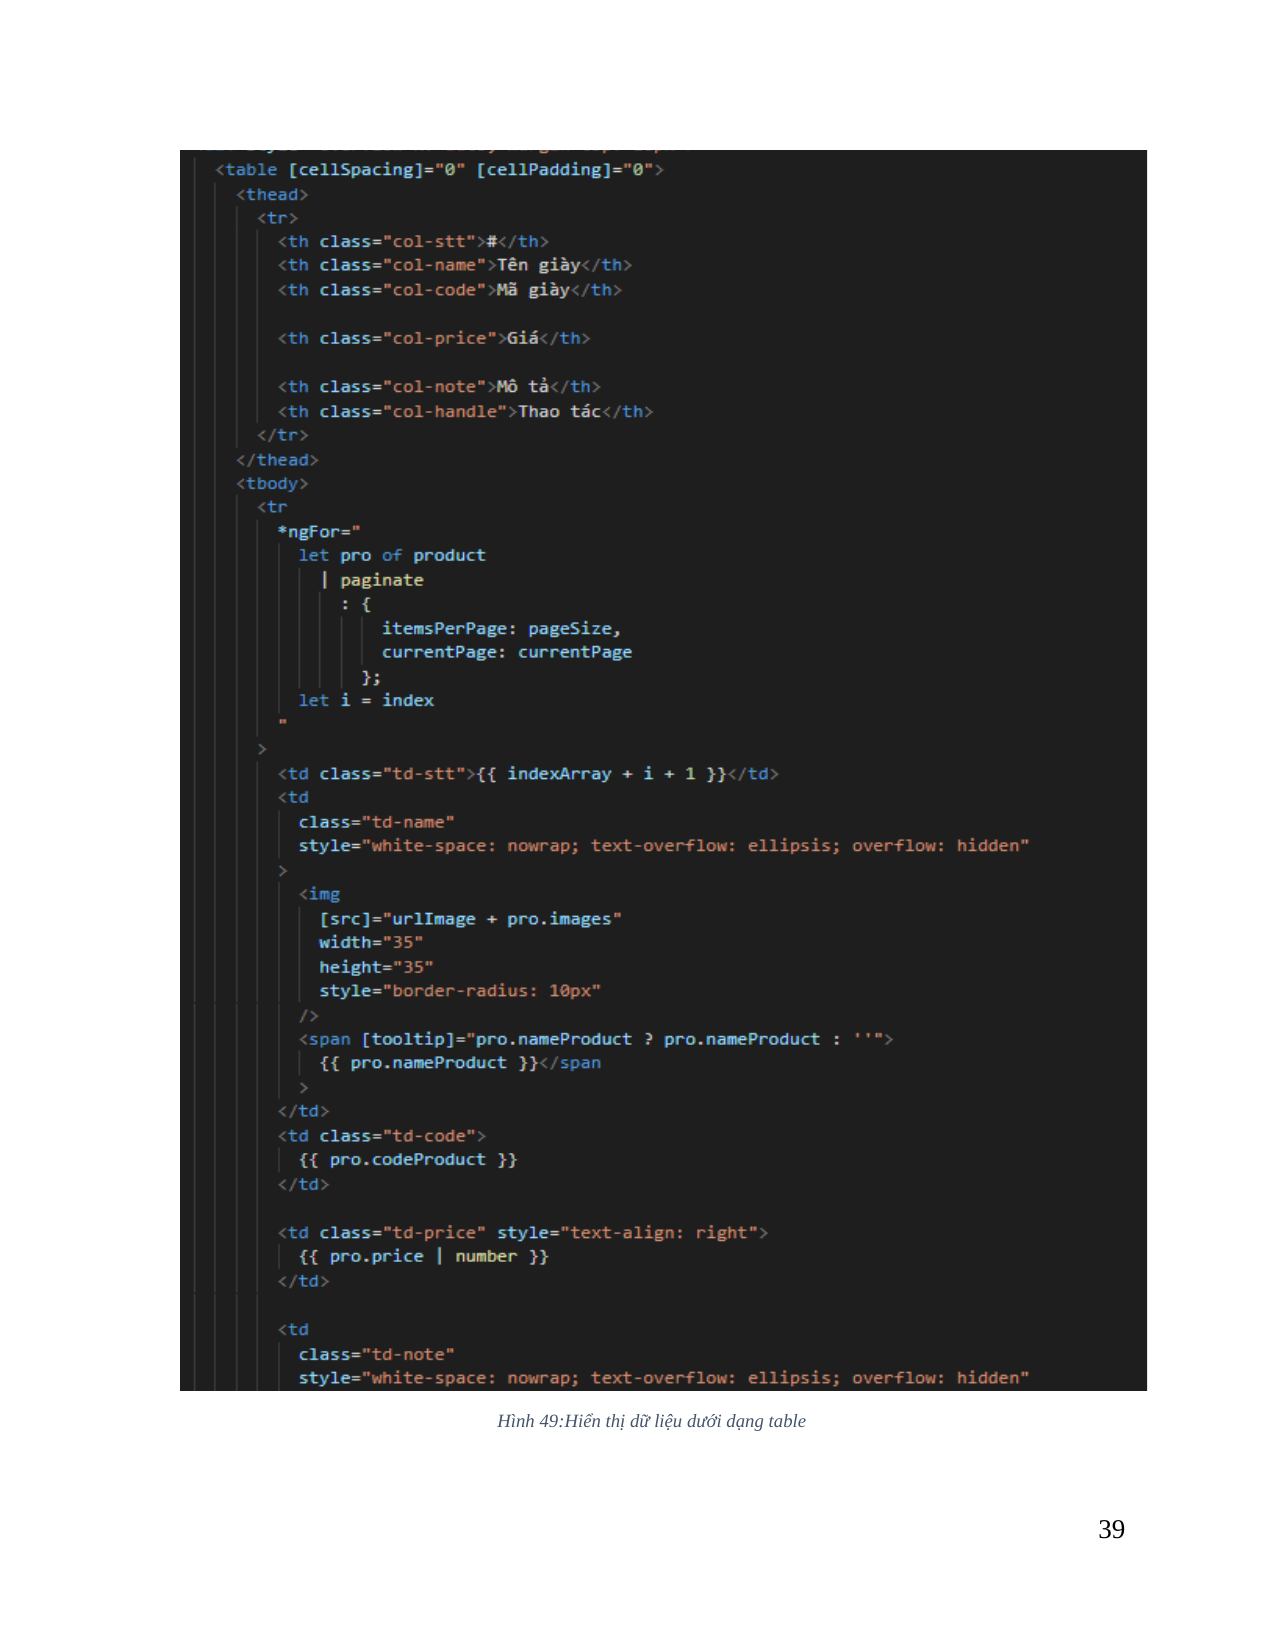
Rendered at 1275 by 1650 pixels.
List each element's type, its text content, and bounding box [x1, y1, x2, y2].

picture [180, 150, 1148, 1391]
